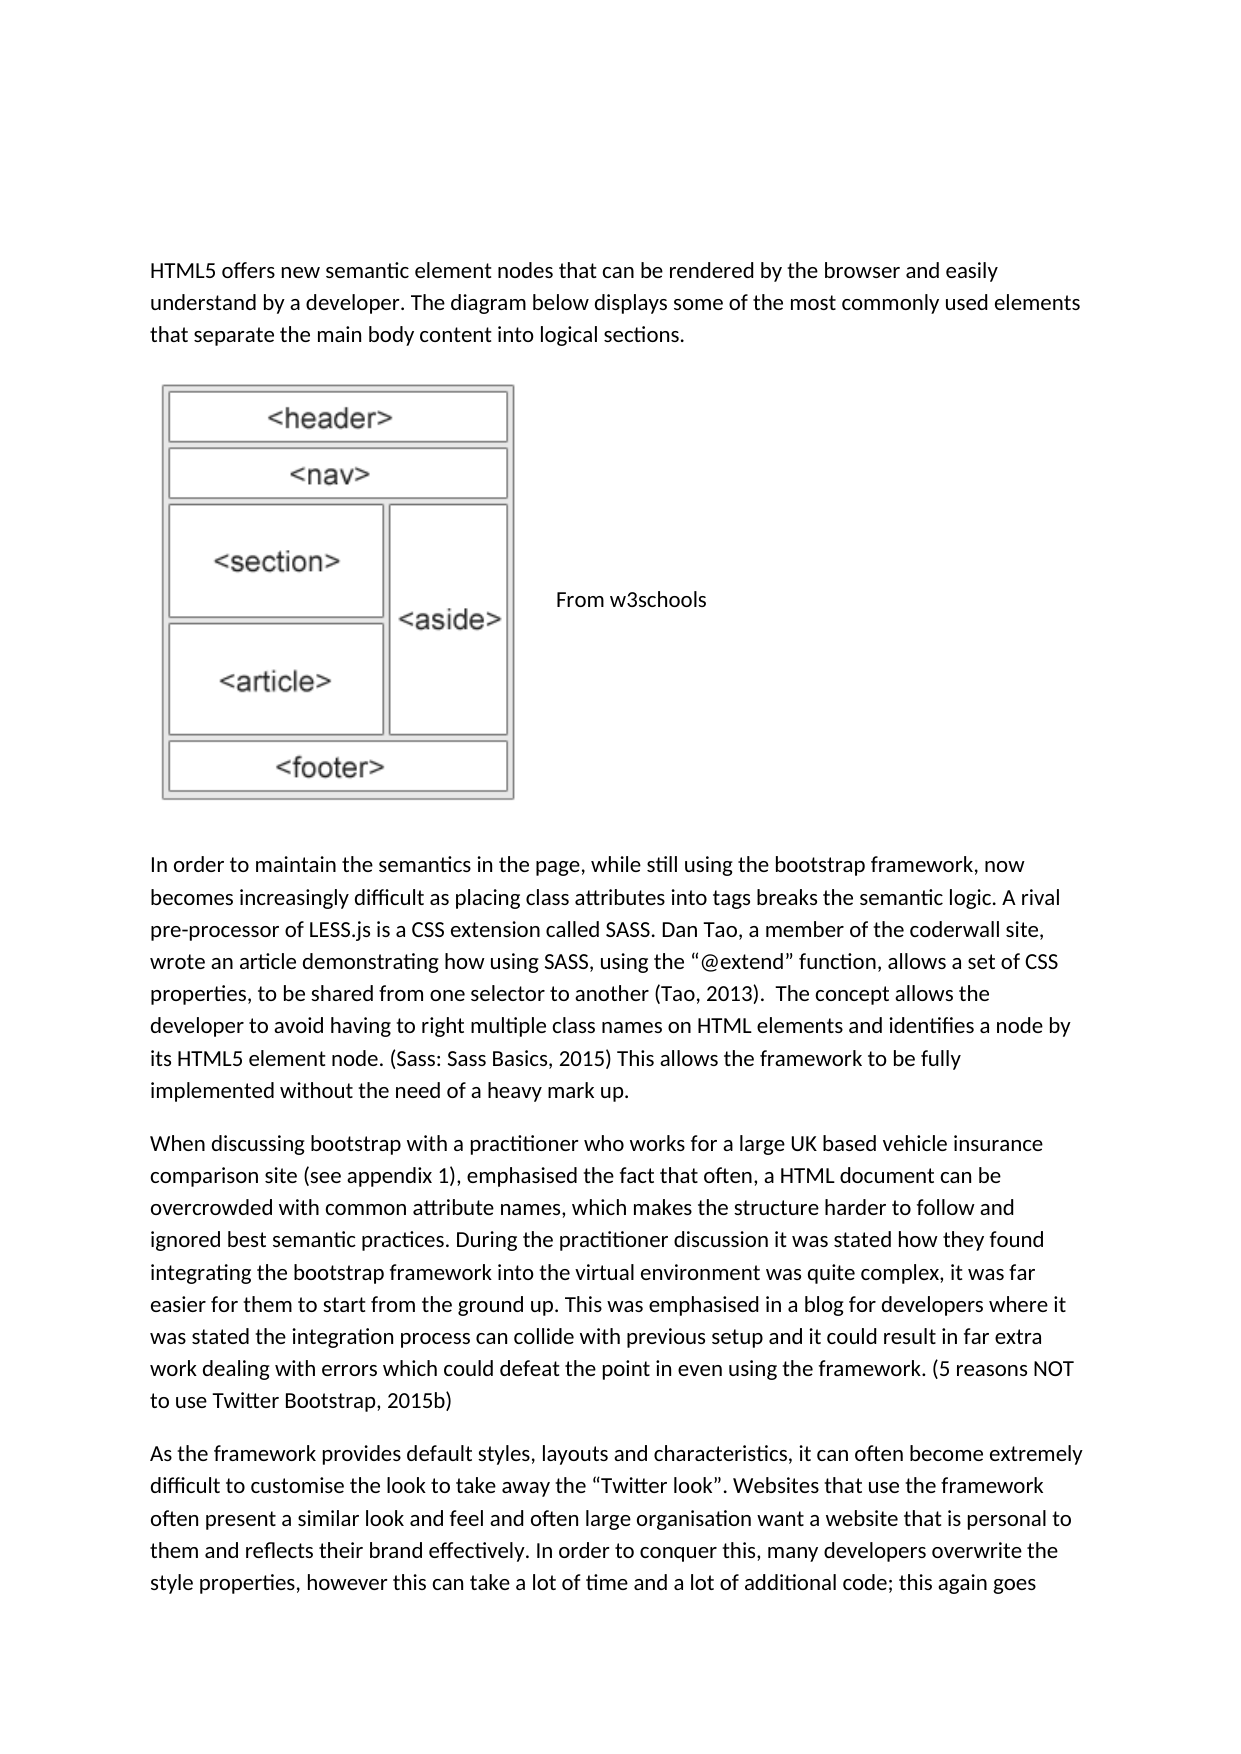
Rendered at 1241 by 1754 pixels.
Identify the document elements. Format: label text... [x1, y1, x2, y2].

text HTML5 offers new semantic element nodes that can be rendered by the browser and easily understand by a developer. The diagram below displays some of the most commonly used elements that separate the main body content into logical sections. [150, 256, 1090, 348]
text When discussing bootstrap with a practitioner who works for a large UK based vehicle insurance comparison site (see appendix 1), emphasised the fact that often, a HTML document can be overcrowded with common attribute names, which makes the structure harder to follow and ignored best semantic practices. During the practitioner discussion it was stated how they found integrating the bootstrap framework into the virtual environment was quite complex, it was far easier for them to start from the ground up. This was emphasised in a blog for developers where it was stated the integration process can collide with previous setup and it could result in far extra work dealing with errors which could defeat the point in even using the framework. (5 reasons NOT to use Twitter Bootstrap, 2015b) [150, 1129, 1090, 1414]
picture [142, 376, 537, 806]
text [150, 1439, 1090, 1596]
text From w3schools [537, 586, 1090, 613]
text In order to maintain the semantics in the page, while still using the bootstrap framework, now becomes increasingly difficult as placing class attributes into tags breaks the semantic logic. A rival pre-processor of LESS.js is a CSS extension called SASS. Dan Tao, a member of the coderwall site, wrote an article demonstrating how using SASS, using the “@extend” function, allows a set of CSS properties, to be shared from one selector to another (Tao, 2013). The concept allows the developer to avoid having to right multiple class names on HTML elements and identifies a node by its HTML5 element node. (Sass: Sass Basics, 2015) This allows the framework to be fully implemented without the need of a heavy mark up. [150, 851, 1090, 1104]
